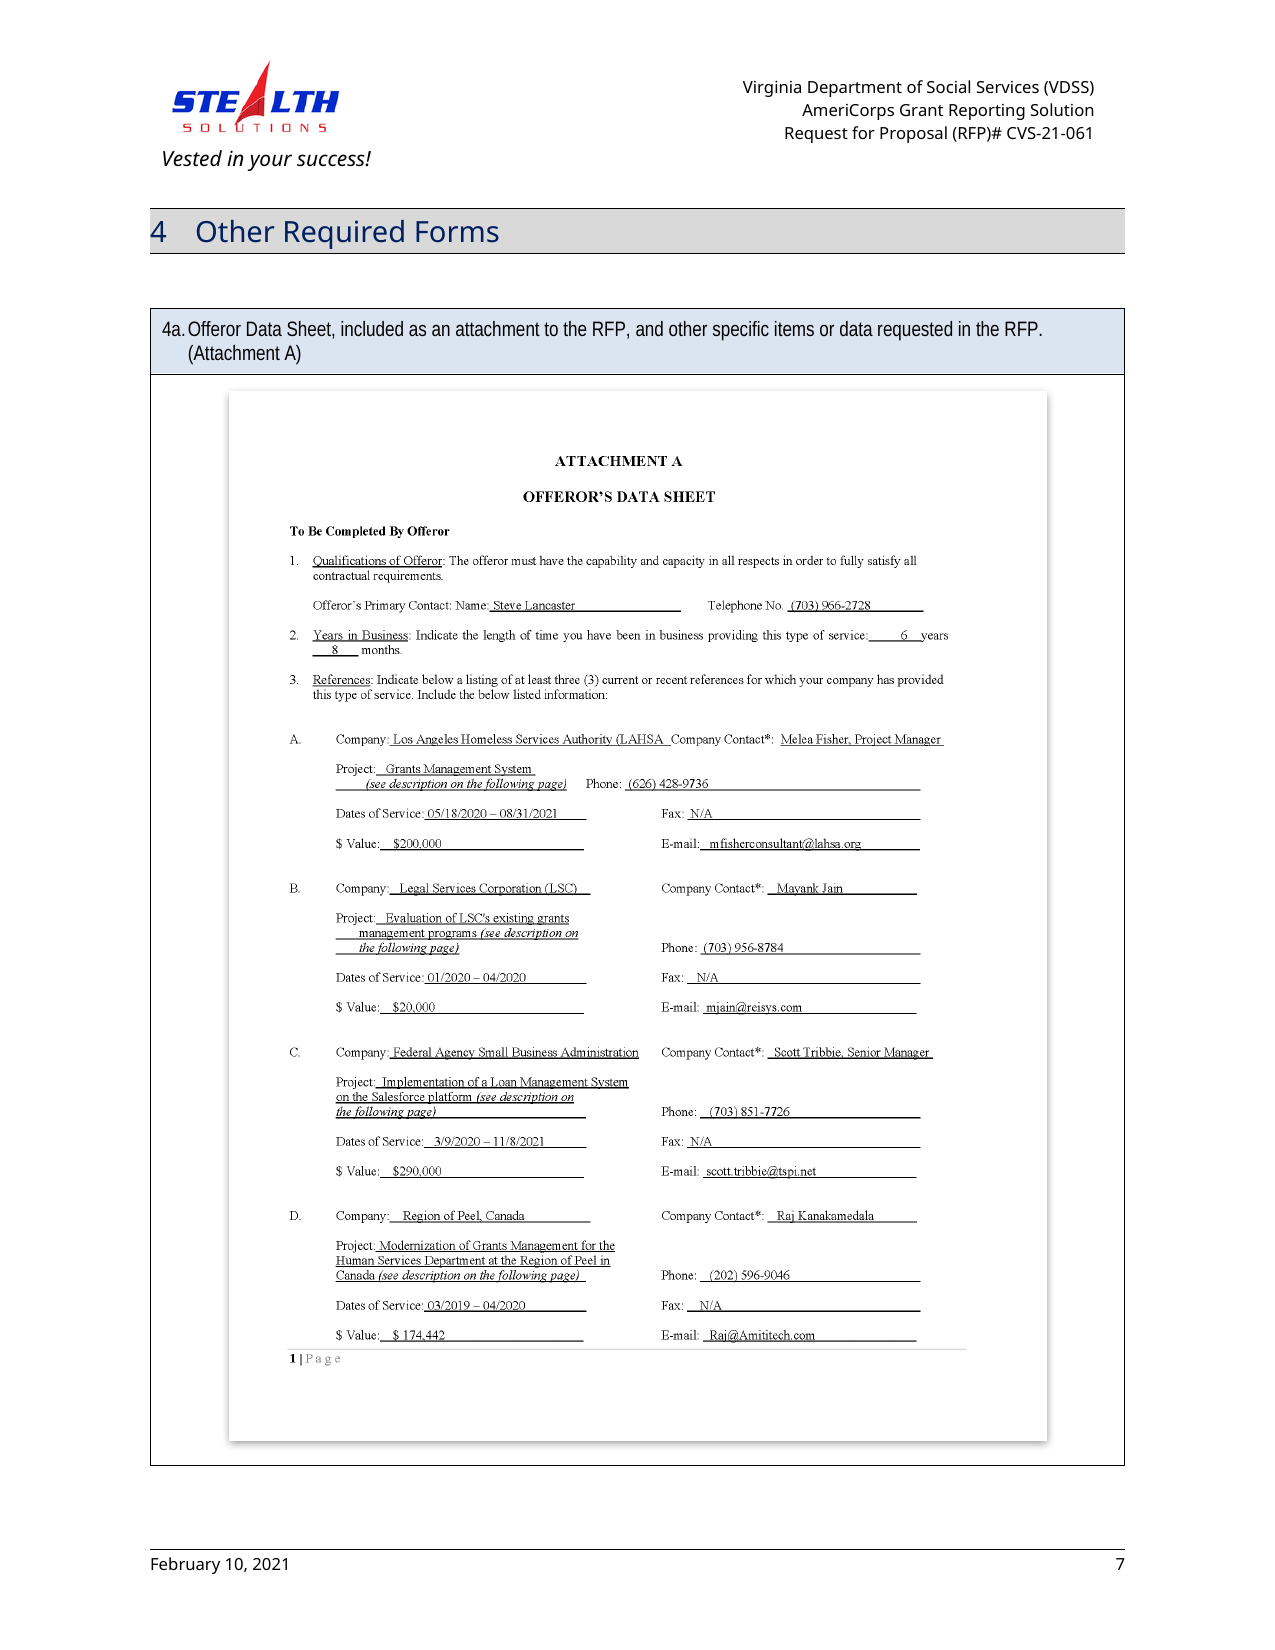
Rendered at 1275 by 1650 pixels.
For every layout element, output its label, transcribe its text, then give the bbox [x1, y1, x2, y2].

subtitle Other Required Forms [150, 209, 1125, 253]
table_cell [151, 375, 1124, 1465]
picture [161, 46, 355, 145]
picture [244, 406, 1033, 1427]
table_header 4a. Offeror Data Sheet, included as an attachment to the RFP, and other specific items or data requested in the RFP. (Attachment A) [151, 309, 1124, 373]
